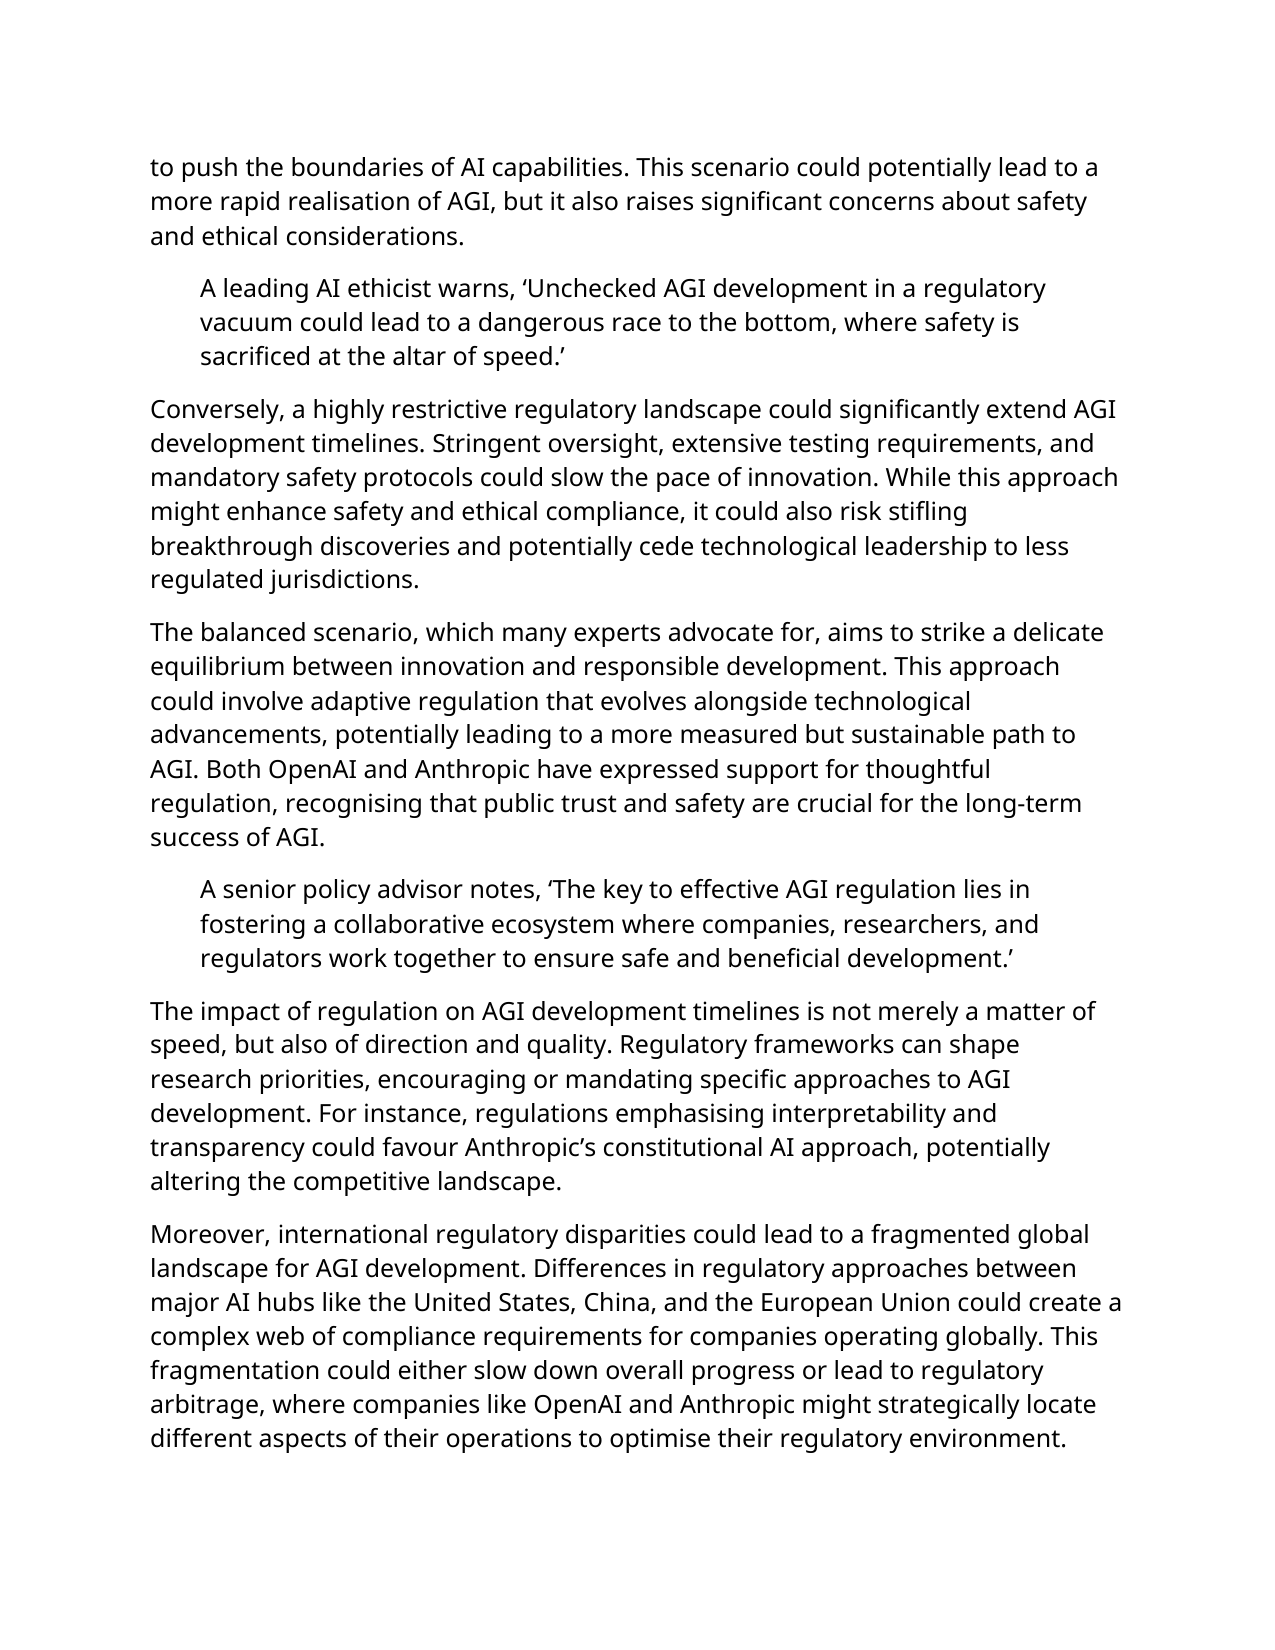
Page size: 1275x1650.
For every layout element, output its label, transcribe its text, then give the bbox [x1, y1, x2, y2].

text A senior policy advisor notes, ‘The key to effective AGI regulation lies in fostering a collaborative ecosystem where companies, researchers, and regulators work together to ensure safe and beneficial development.’ [200, 872, 1075, 974]
text The impact of regulation on AGI development timelines is not merely a matter of speed, but also of direction and quality. Regulatory frameworks can shape research priorities, encouraging or mandating specific approaches to AGI development. For instance, regulations emphasising interpretability and transparency could favour Anthropic’s constitutional AI approach, potentially altering the competitive landscape. [150, 993, 1125, 1197]
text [150, 150, 1125, 252]
text The balanced scenario, which many experts advocate for, aims to strike a delicate equilibrium between innovation and responsible development. This approach could involve adaptive regulation that evolves alongside technological advancements, potentially leading to a more measured but sustainable path to AGI. Both OpenAI and Anthropic have expressed support for thoughtful regulation, recognising that public trust and safety are crucial for the long-term success of AGI. [150, 615, 1125, 853]
text Moreover, international regulatory disparities could lead to a fragmented global landscape for AGI development. Differences in regulatory approaches between major AI hubs like the United States, China, and the European Union could create a complex web of compliance requirements for companies operating globally. This fragmentation could either slow down overall progress or lead to regulatory arbitrage, where companies like OpenAI and Anthropic might strategically locate different aspects of their operations to optimise their regulatory environment. [150, 1216, 1125, 1455]
text A leading AI ethicist warns, ‘Unchecked AGI development in a regulatory vacuum could lead to a dangerous race to the bottom, where safety is sacrificed at the altar of speed.’ [200, 271, 1075, 373]
text Conversely, a highly restrictive regulatory landscape could significantly extend AGI development timelines. Stringent oversight, extensive testing requirements, and mandatory safety protocols could slow the pace of innovation. While this approach might enhance safety and ethical compliance, it could also risk stifling breakthrough discoveries and potentially cede technological leadership to less regulated jurisdictions. [150, 392, 1125, 596]
